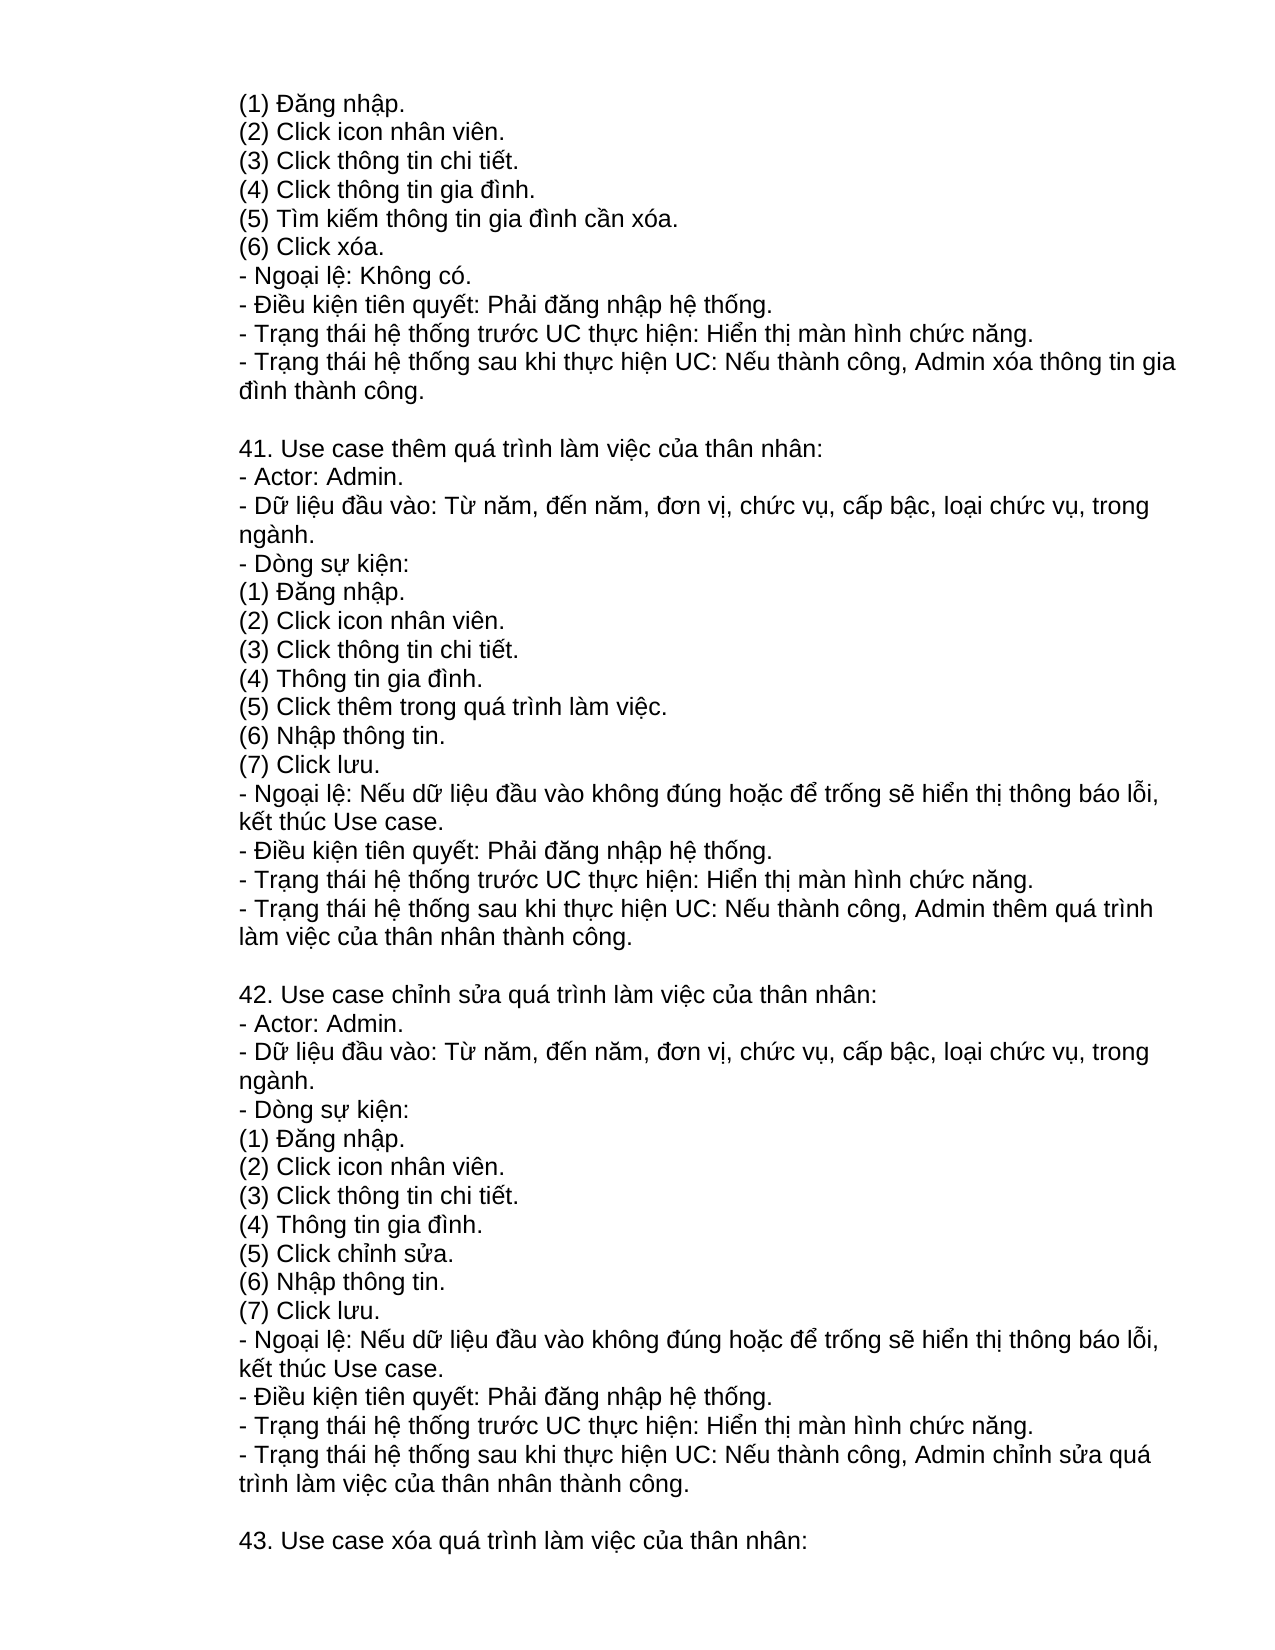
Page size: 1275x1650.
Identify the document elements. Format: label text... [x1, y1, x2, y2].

list (5) Click chỉnh sửa. [239, 1239, 1186, 1267]
list - Dòng sự kiện: [239, 1095, 1186, 1124]
list (1) Đăng nhập. [239, 1124, 1186, 1152]
list - Dòng sự kiện: [239, 549, 1186, 577]
list (4) Thông tin gia đình. [239, 1210, 1186, 1239]
list - Trạng thái hệ thống trước UC thực hiện: Hiển thị màn hình chức năng. [239, 865, 1186, 894]
list - Dữ liệu đầu vào: Từ năm, đến năm, đơn vị, chức vụ, cấp bậc, loại chức vụ, trong ngành. [239, 1037, 1186, 1095]
list - Dữ liệu đầu vào: Từ năm, đến năm, đơn vị, chức vụ, cấp bậc, loại chức vụ, trong ngành. [239, 491, 1186, 549]
list - Điều kiện tiên quyết: Phải đăng nhập hệ thống. [239, 290, 1186, 319]
list (6) Nhập thông tin. [239, 1267, 1186, 1296]
list (2) Click icon nhân viên. [239, 117, 1186, 146]
list (2) Click icon nhân viên. [239, 606, 1186, 635]
list (6) Nhập thông tin. [239, 721, 1186, 750]
list (6) Click xóa. [239, 232, 1186, 261]
list (7) Click lưu. [239, 750, 1186, 779]
list (4) Thông tin gia đình. [239, 664, 1186, 692]
list 41. Use case thêm quá trình làm việc của thân nhân: [239, 434, 1186, 462]
list 43. Use case xóa quá trình làm việc của thân nhân: [239, 1526, 1186, 1555]
list - Trạng thái hệ thống sau khi thực hiện UC: Nếu thành công, Admin chỉnh sửa quá trình làm việc của thân nhân thành công. [239, 1440, 1186, 1497]
list - Ngoại lệ: Không có. [239, 261, 1186, 290]
list (3) Click thông tin chi tiết. [239, 635, 1186, 664]
list (1) Đăng nhập. [239, 577, 1186, 606]
list (5) Click thêm trong quá trình làm việc. [239, 692, 1186, 721]
list - Trạng thái hệ thống trước UC thực hiện: Hiển thị màn hình chức năng. [239, 319, 1186, 347]
list - Trạng thái hệ thống sau khi thực hiện UC: Nếu thành công, Admin thêm quá trình làm việc của thân nhân thành công. [239, 894, 1186, 951]
list - Ngoại lệ: Nếu dữ liệu đầu vào không đúng hoặc để trống sẽ hiển thị thông báo lỗi, kết thúc Use case. [239, 1325, 1186, 1382]
list - Actor: Admin. [239, 1009, 1186, 1037]
list (3) Click thông tin chi tiết. [239, 1181, 1186, 1210]
list - Điều kiện tiên quyết: Phải đăng nhập hệ thống. [239, 836, 1186, 865]
list (3) Click thông tin chi tiết. [239, 146, 1186, 175]
list (4) Click thông tin gia đình. [239, 175, 1186, 204]
list - Ngoại lệ: Nếu dữ liệu đầu vào không đúng hoặc để trống sẽ hiển thị thông báo lỗi, kết thúc Use case. [239, 779, 1186, 836]
list (1) Đăng nhập. [239, 89, 1186, 117]
list - Trạng thái hệ thống sau khi thực hiện UC: Nếu thành công, Admin xóa thông tin gia đình thành công. [239, 347, 1186, 405]
list 42. Use case chỉnh sửa quá trình làm việc của thân nhân: [239, 980, 1186, 1009]
list - Trạng thái hệ thống trước UC thực hiện: Hiển thị màn hình chức năng. [239, 1411, 1186, 1440]
list - Điều kiện tiên quyết: Phải đăng nhập hệ thống. [239, 1382, 1186, 1411]
list (2) Click icon nhân viên. [239, 1152, 1186, 1181]
list (5) Tìm kiếm thông tin gia đình cần xóa. [239, 204, 1186, 232]
list - Actor: Admin. [239, 462, 1186, 491]
list (7) Click lưu. [239, 1296, 1186, 1325]
